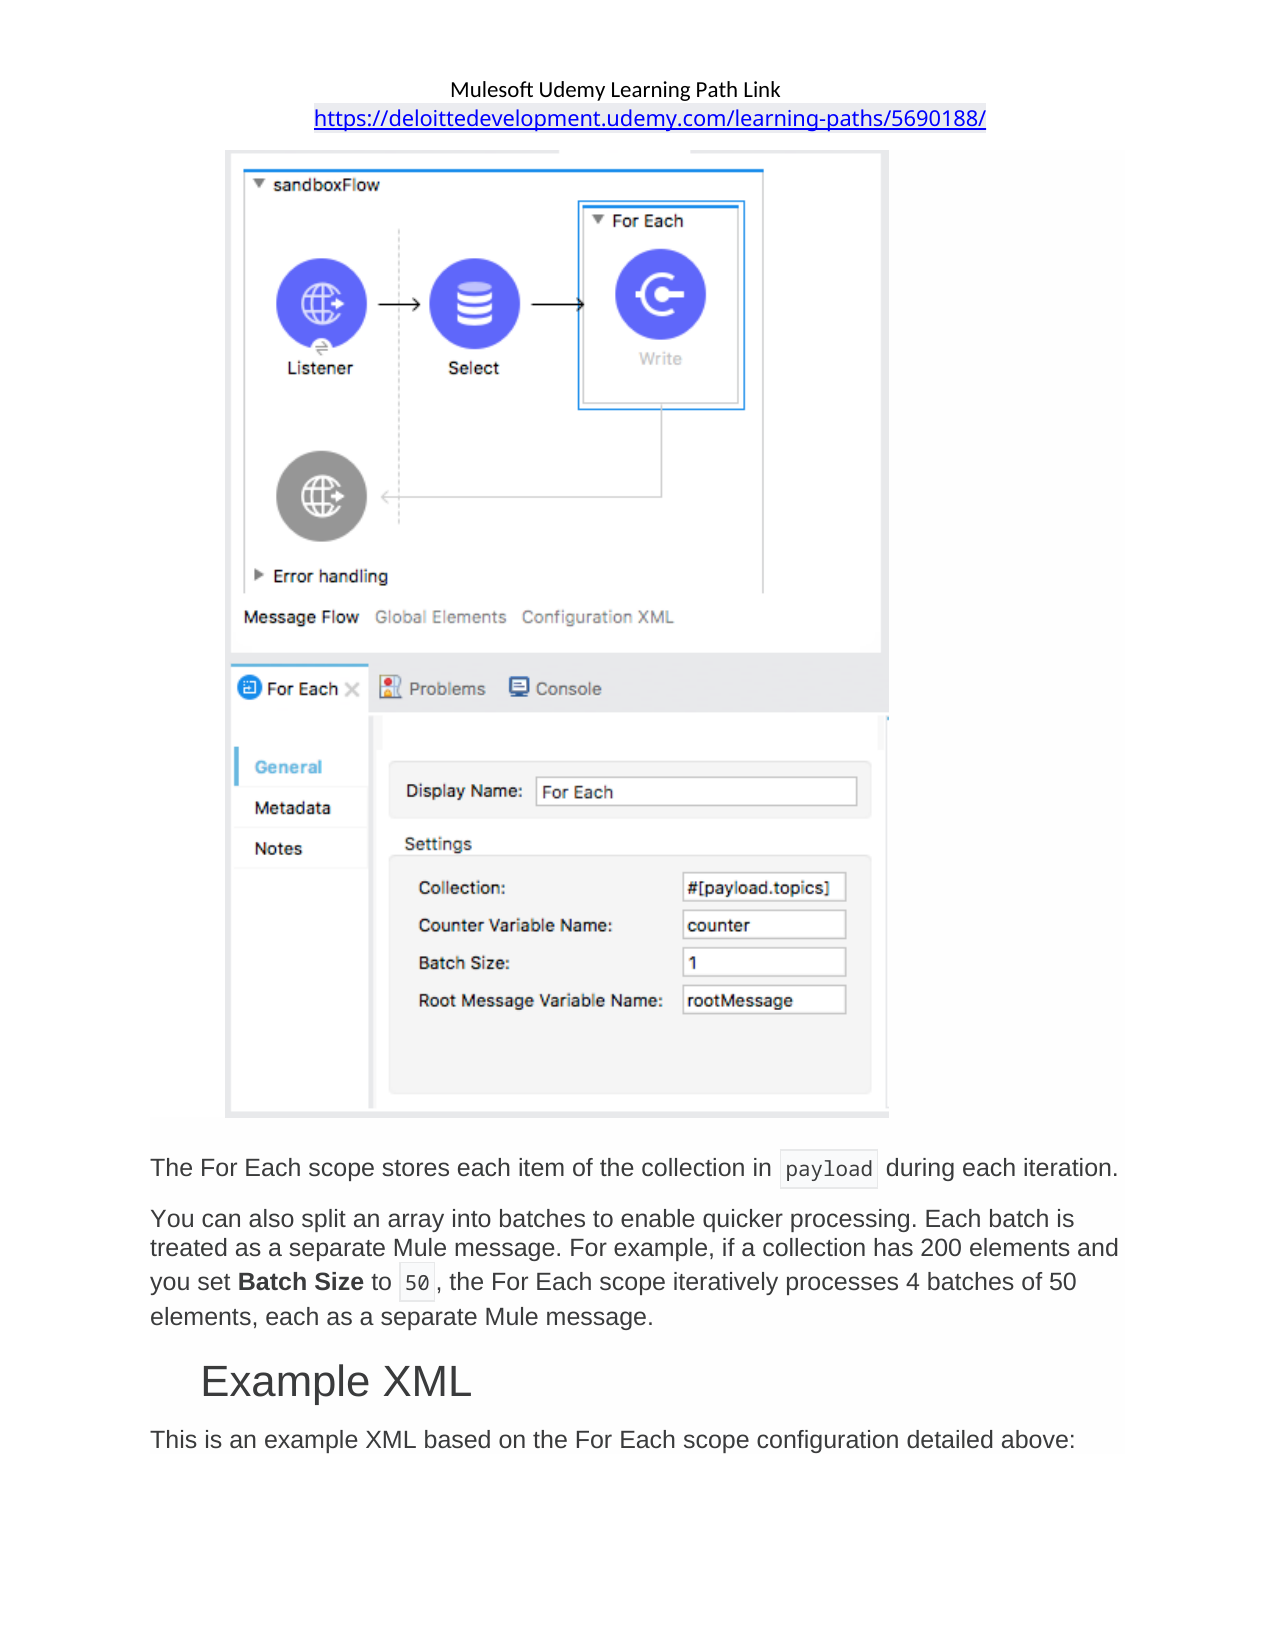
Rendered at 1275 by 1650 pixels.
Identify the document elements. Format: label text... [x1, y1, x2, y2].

text This is an example XML based on the For Each scope configuration detailed above: [150, 1425, 1125, 1454]
text You can also split an array into batches to enable quicker processing. Each batch is treated as a separate Mule message. For example, if a collection has 200 elements and you set Batch Size to 50, the For Each scope iteratively processes 4 batches of 50 elements, each as a separate Mule message. [150, 1204, 1125, 1331]
picture [225, 150, 889, 1118]
text The For Each scope stores each item of the collection in payload during each iteration. [150, 1149, 780, 1189]
subtitle Example XML [150, 1346, 1125, 1406]
text The For Each scope stores each item of the collection in payload during each iteration. [878, 1149, 1125, 1189]
